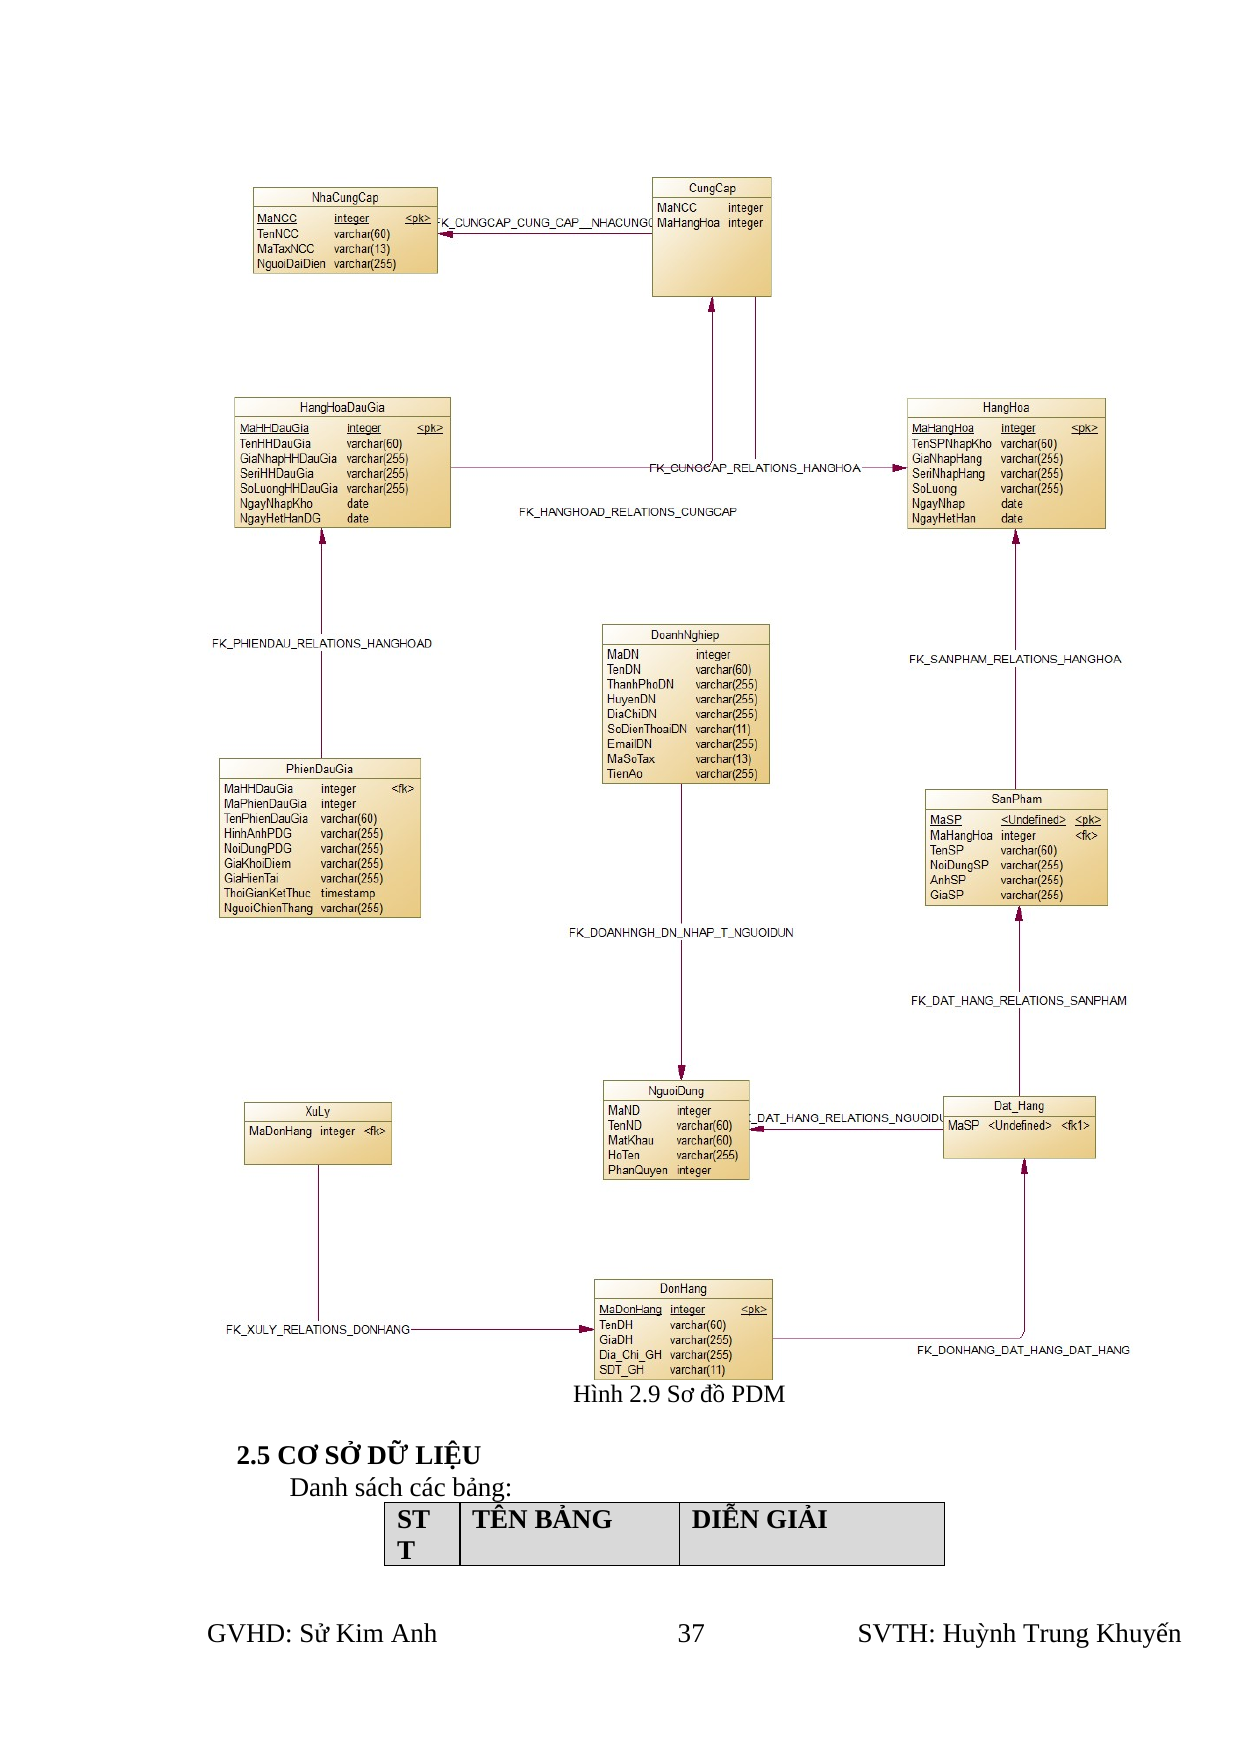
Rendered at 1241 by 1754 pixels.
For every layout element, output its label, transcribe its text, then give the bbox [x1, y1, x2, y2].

picture [206, 177, 1136, 1380]
table_header DIỄN GIẢI [680, 1503, 944, 1565]
table_header STT [385, 1503, 459, 1565]
text Danh sách các bảng: [289, 1471, 1122, 1502]
table_header TÊN BẢNG [461, 1503, 679, 1565]
subtitle 2.5 CƠ SỞ DỮ LIỆU [236, 1439, 1122, 1471]
